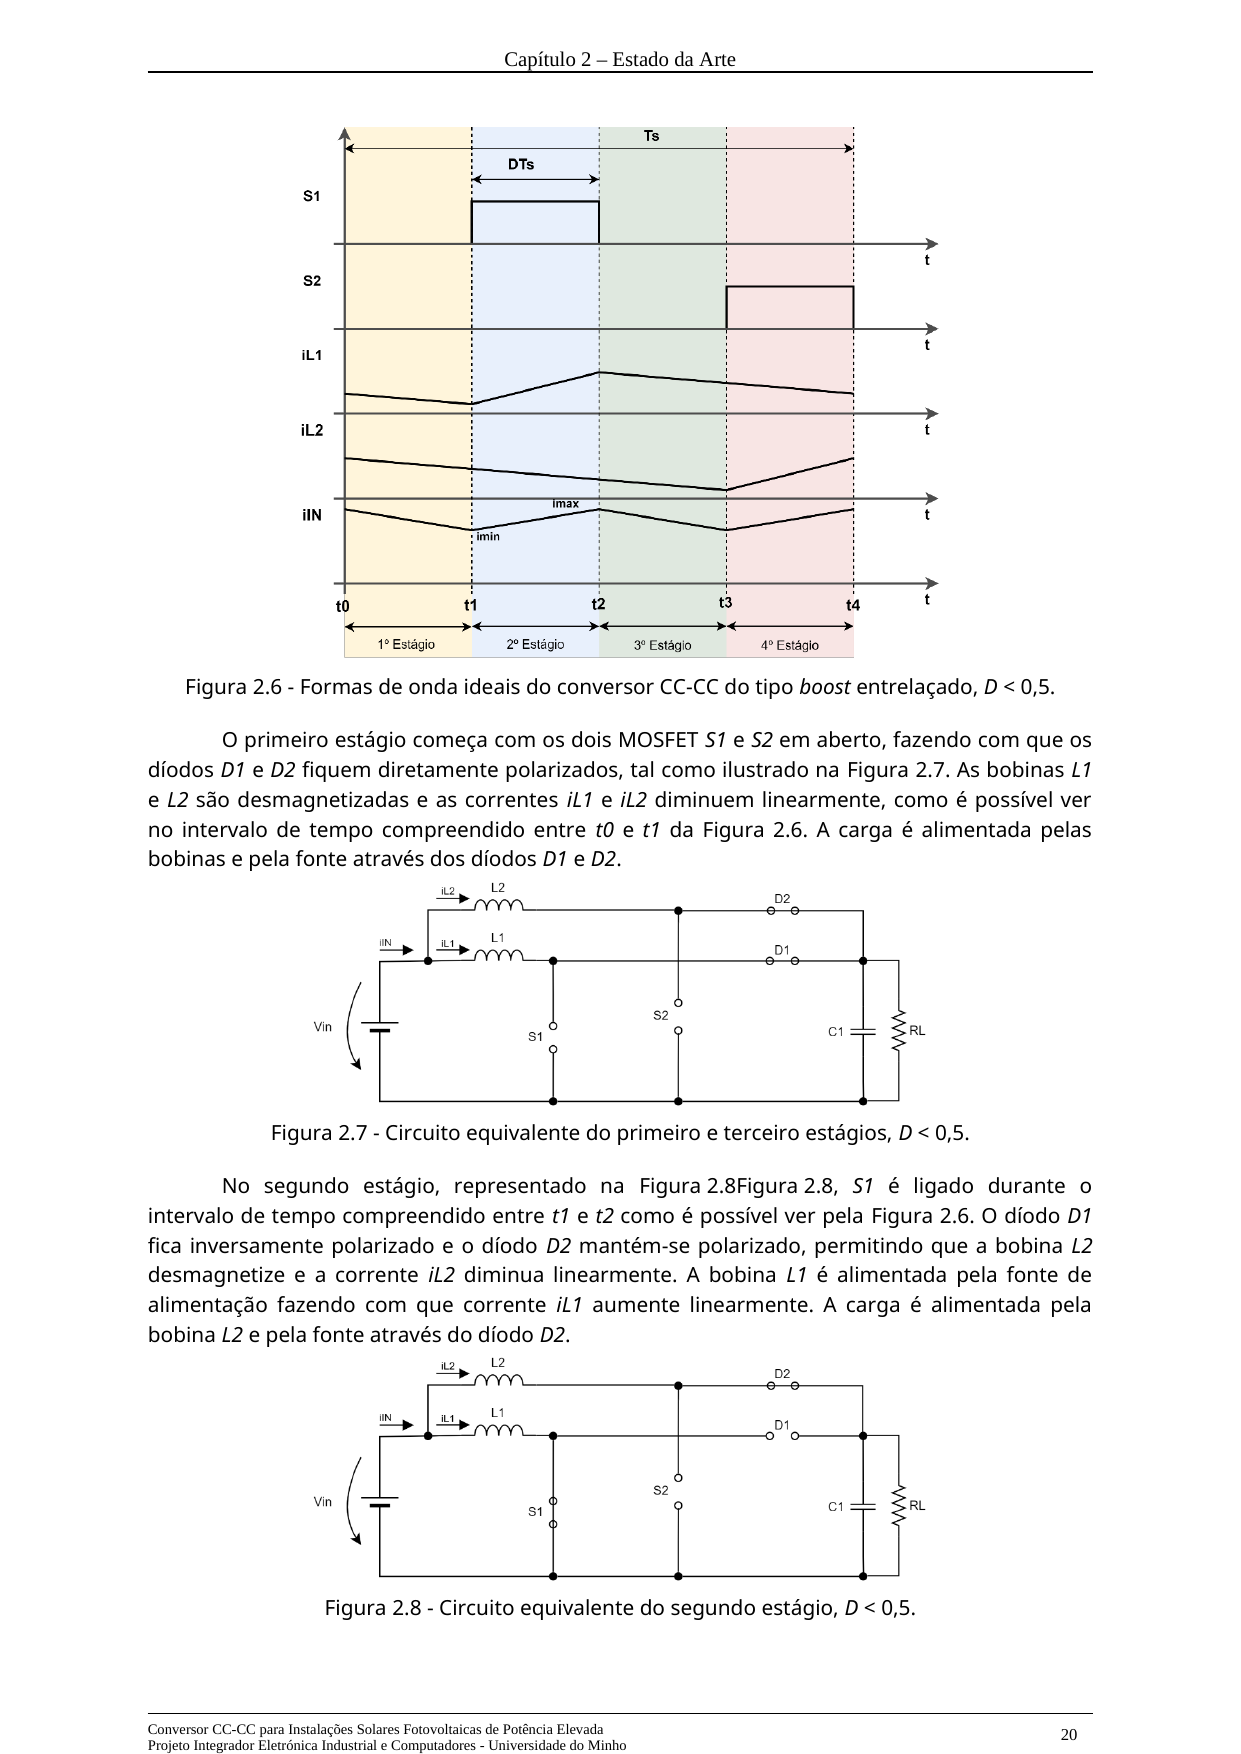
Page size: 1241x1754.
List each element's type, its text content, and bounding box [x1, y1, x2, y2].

picture [280, 118, 960, 660]
picture [310, 1350, 931, 1581]
picture [310, 874, 930, 1106]
